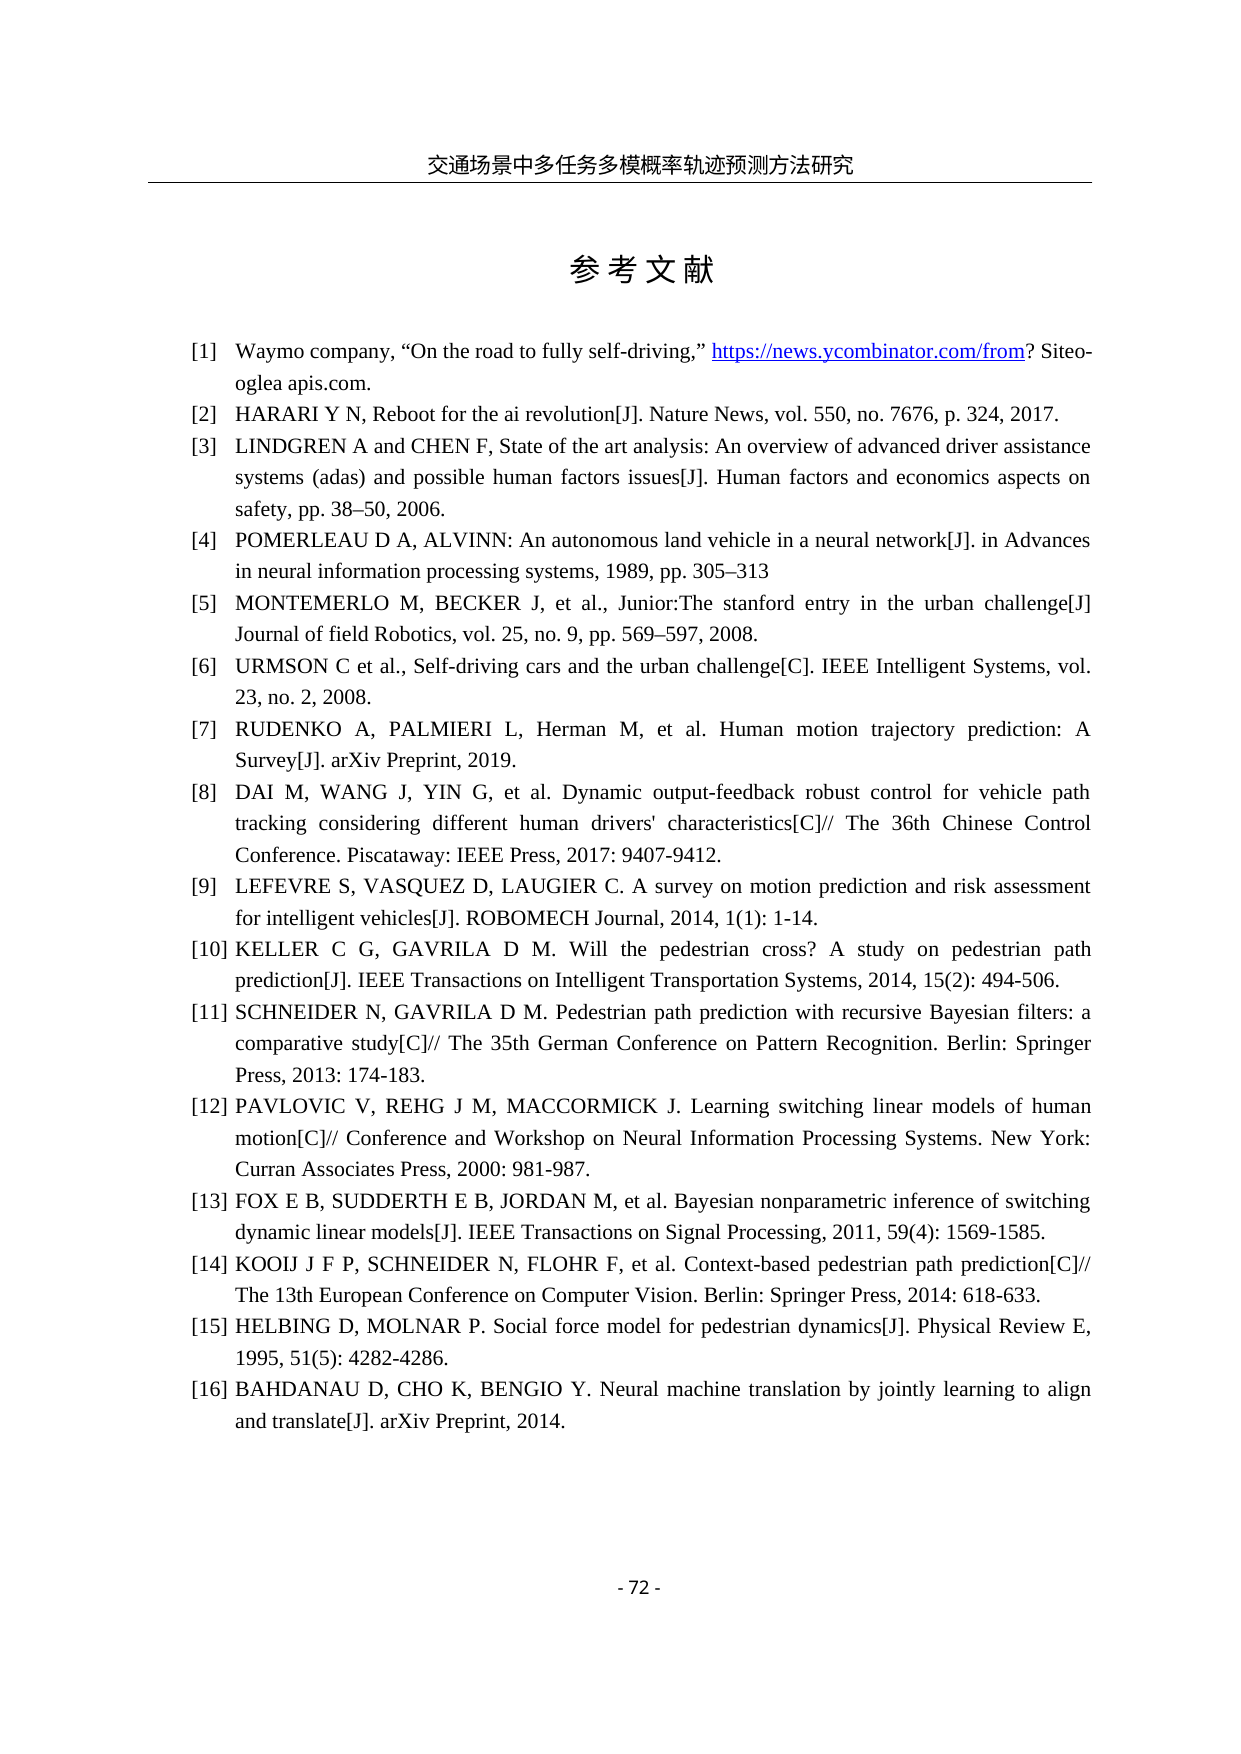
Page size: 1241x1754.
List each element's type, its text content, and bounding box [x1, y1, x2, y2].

list MONTEMERLO M, BECKER J, et al., Junior:The stanford entry in the urban challenge[J] Journal of field Robotics, vol. 25, no. 9, pp. 569–597, 2008. [191, 590, 1092, 647]
list LEFEVRE S, VASQUEZ D, LAUGIER C. A survey on motion prediction and risk assessment for intelligent vehicles[J]. ROBOMECH Journal, 2014, 1(1): 1-14. [191, 873, 1092, 930]
list KELLER C G, GAVRILA D M. Will the pedestrian cross? A study on pedestrian path prediction[J]. IEEE Transactions on Intelligent Transportation Systems, 2014, 15(2): 494-506. [191, 936, 1092, 993]
text 参 考 文 献 [191, 246, 1092, 291]
list BAHDANAU D, CHO K, BENGIO Y. Neural machine translation by jointly learning to align and translate[J]. arXiv Preprint, 2014. [191, 1376, 1092, 1433]
list SCHNEIDER N, GAVRILA D M. Pedestrian path prediction with recursive Bayesian filters: a comparative study[C]// The 35th German Conference on Pattern Recognition. Berlin: Springer Press, 2013: 174-183. [191, 999, 1092, 1087]
list RUDENKO A, PALMIERI L, Herman M, et al. Human motion trajectory prediction: A Survey[J]. arXiv Preprint, 2019. [191, 716, 1092, 772]
list URMSON C et al., Self-driving cars and the urban challenge[C]. IEEE Intelligent Systems, vol. 23, no. 2, 2008. [191, 653, 1092, 709]
list KOOIJ J F P, SCHNEIDER N, FLOHR F, et al. Context-based pedestrian path prediction[C]// The 13th European Conference on Computer Vision. Berlin: Springer Press, 2014: 618-633. [191, 1251, 1092, 1307]
list PAVLOVIC V, REHG J M, MACCORMICK J. Learning switching linear models of human motion[C]// Conference and Workshop on Neural Information Processing Systems. New York: Curran Associates Press, 2000: 981-987. [191, 1093, 1092, 1181]
list FOX E B, SUDDERTH E B, JORDAN M, et al. Bayesian nonparametric inference of switching dynamic linear models[J]. IEEE Transactions on Signal Processing, 2011, 59(4): 1569-1585. [191, 1188, 1092, 1244]
list LINDGREN A and CHEN F, State of the art analysis: An overview of advanced driver assistance systems (adas) and possible human factors issues[J]. Human factors and economics aspects on safety, pp. 38–50, 2006. [191, 433, 1092, 521]
list HARARI Y N, Reboot for the ai revolution[J]. Nature News, vol. 550, no. 7676, p. 324, 2017. [191, 401, 1092, 426]
list Waymo company, “On the road to fully self-driving,” https://news.ycombinator.com/from? Siteo- oglea apis.com. [191, 338, 1092, 395]
list DAI M, WANG J, YIN G, et al. Dynamic output-feedback robust control for vehicle path tracking considering different human drivers' characteristics[C]// The 36th Chinese Control Conference. Piscataway: IEEE Press, 2017: 9407-9412. [191, 779, 1092, 867]
list HELBING D, MOLNAR P. Social force model for pedestrian dynamics[J]. Physical Review E, 1995, 51(5): 4282-4286. [191, 1313, 1092, 1370]
list POMERLEAU D A, ALVINN: An autonomous land vehicle in a neural network[J]. in Advances in neural information processing systems, 1989, pp. 305–313 [191, 527, 1092, 584]
